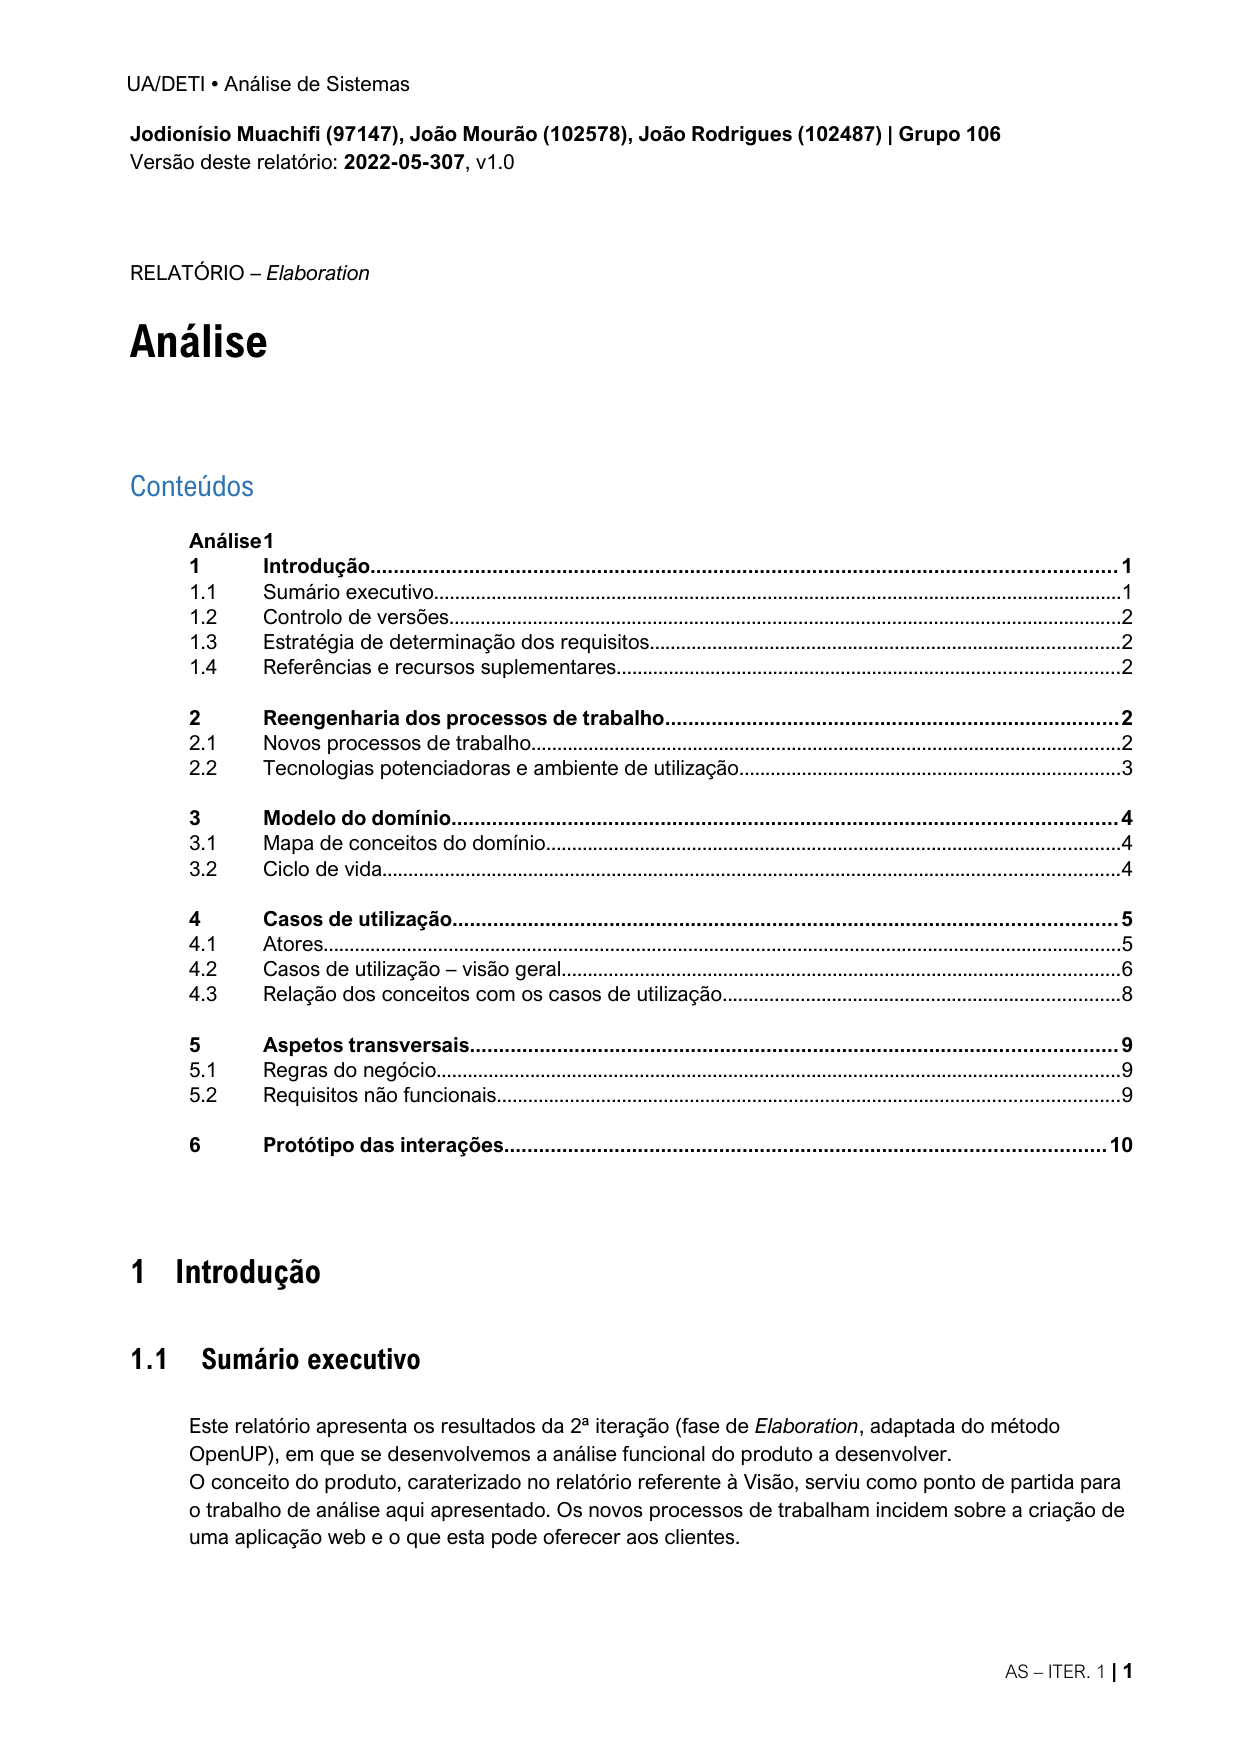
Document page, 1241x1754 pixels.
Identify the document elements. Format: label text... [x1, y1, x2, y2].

title Análise [130, 312, 1075, 368]
text Versão deste relatório: 2022-05-277, v1.0 [130, 149, 1134, 174]
text Este relatório apresenta os resultados da 2ª iteração (fase de Elaboration, adaptada do método OpenUP), em que se desenvolvemos a análise funcional do produto a desenvolver. [189, 1413, 1134, 1466]
subtitle Introdução [130, 1250, 1134, 1291]
text RELATÓRIO – Elaboration [130, 260, 1134, 285]
text Jodionísio Muachifi (97147), João Mourão (102578), João Rodrigues (102487) | Grupo 106 [130, 121, 1134, 146]
text O conceito do produto, caraterizado no relatório referente à Visão, serviu como ponto de partida para o trabalho de análise aqui apresentado. Os novos processos de trabalham incidem sobre a criação de uma aplicação web e o que esta pode oferecer aos clientes. [189, 1469, 1134, 1549]
subtitle Sumário executivo [130, 1341, 1134, 1376]
